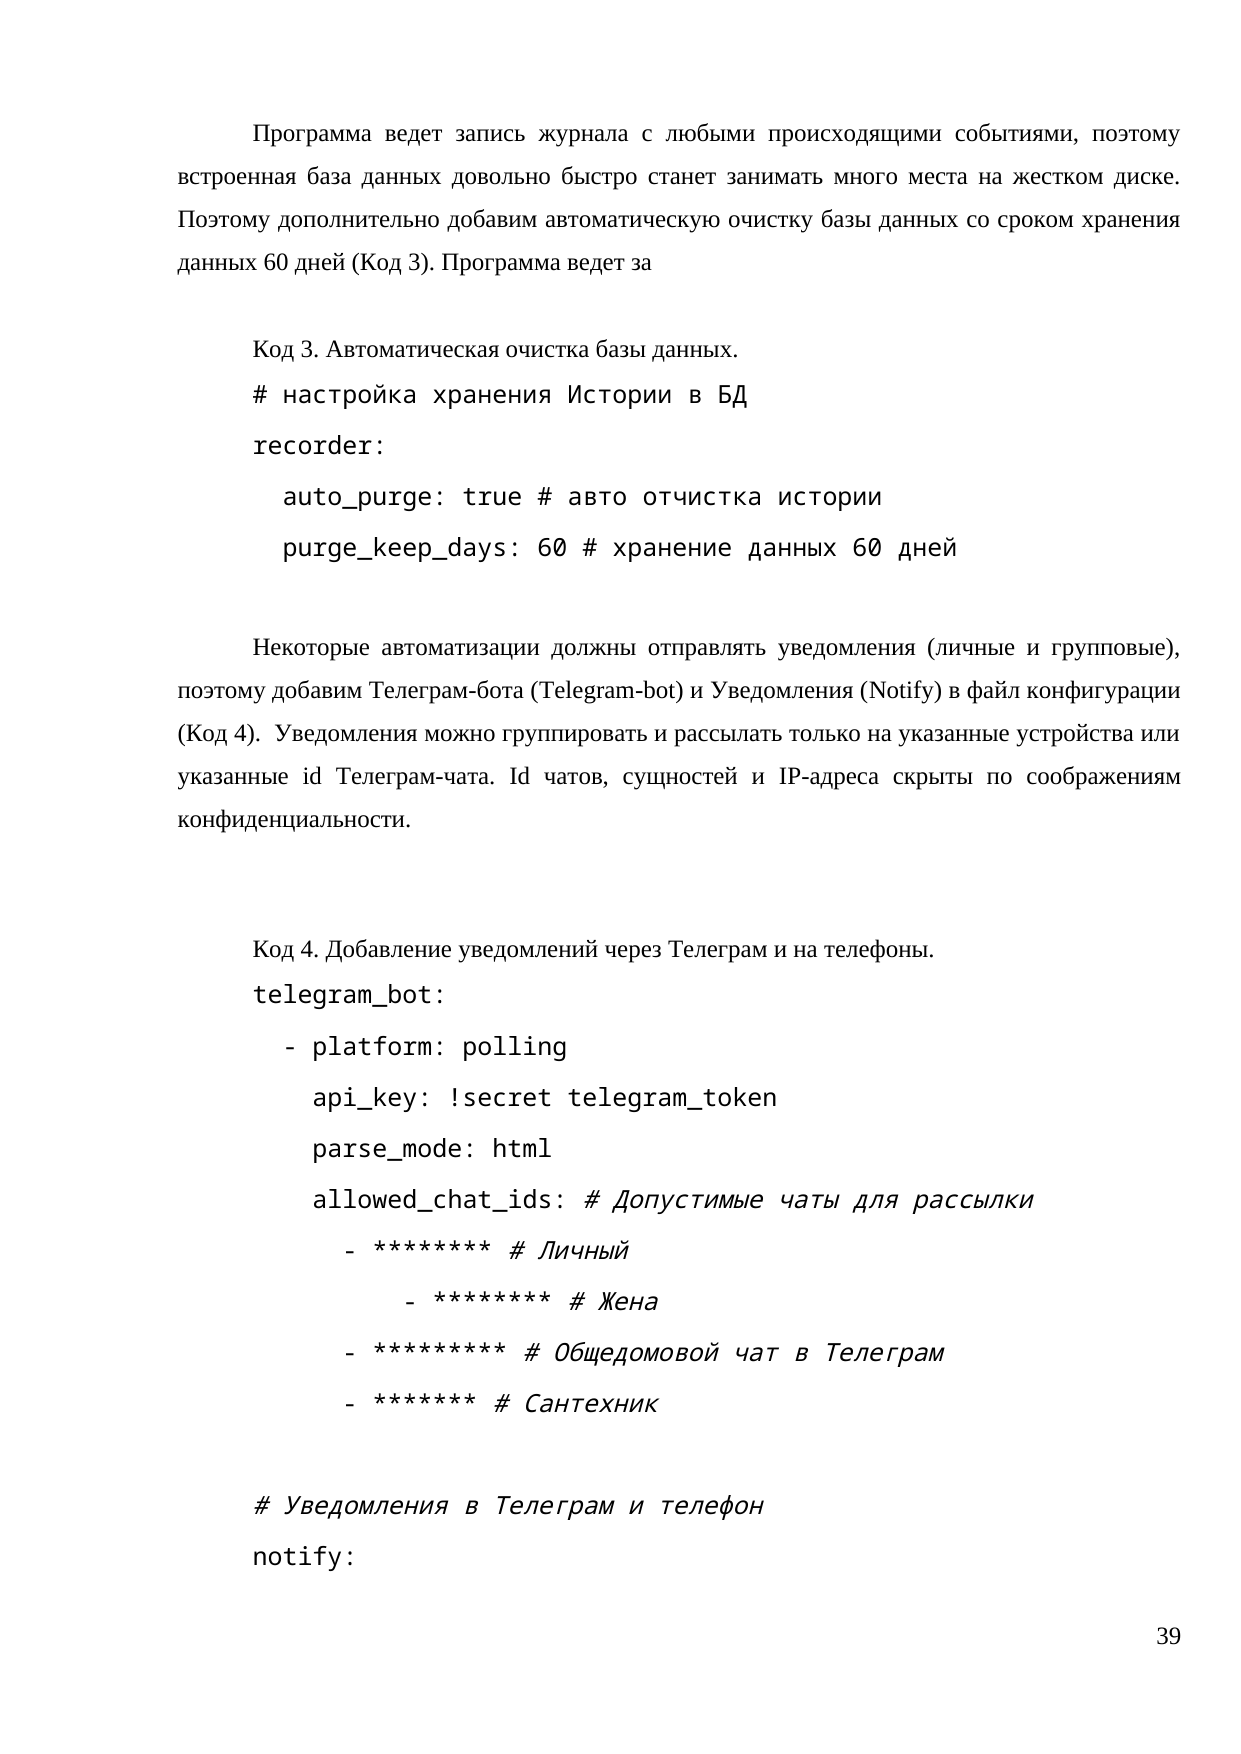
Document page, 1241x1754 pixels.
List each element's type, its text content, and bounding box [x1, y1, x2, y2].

text - ********* # Общедомовой чат в Телеграм [177, 1334, 1181, 1368]
text - ******** # Жена [177, 1283, 1181, 1317]
text # настройка хранения Истории в БД [177, 377, 1181, 411]
text - platform: polling [177, 1028, 1181, 1062]
text allowed_chat_ids: # Допустимые чаты для рассылки [177, 1181, 1181, 1215]
text parse_mode: html [177, 1130, 1181, 1164]
text api_key: !secret telegram_token [177, 1079, 1181, 1113]
text auto_purge: true # авто отчистка истории [177, 479, 1181, 513]
text Код 4. Добавление уведомлений через Телеграм и на телефоны. [177, 934, 1181, 963]
text Программа ведет запись журнала с любыми происходящими событиями, поэтому встроенная база данных довольно быстро станет занимать много места на жестком диске. Поэтому дополнительно добавим автоматическую очистку базы данных со сроком хранения данных 60 дней (Код 3). Программа ведет за [177, 118, 1181, 276]
text Некоторые автоматизации должны отправлять уведомления (личные и групповые), поэтому добавим Телеграм-бота (Telegram-bot) и Уведомления (Notify) в файл конфигурации (Код 4). Уведомления можно группировать и рассылать только на указанные устройства или указанные id Телеграм-чата. Id чатов, сущностей и IP-адреса скрыты по соображениям конфиденциальности. [177, 632, 1181, 833]
text purge_keep_days: 60 # хранение данных 60 дней [177, 530, 1181, 564]
text recorder: [177, 428, 1181, 462]
text # Уведомления в Телеграм и телефон [177, 1487, 1181, 1522]
text notify: [177, 1538, 1181, 1573]
text - ******** # Личный [177, 1232, 1181, 1266]
text - ******* # Сантехник [177, 1385, 1181, 1419]
text telegram_bot: [177, 977, 1181, 1011]
text Код 3. Автоматическая очистка базы данных. [177, 334, 1181, 362]
